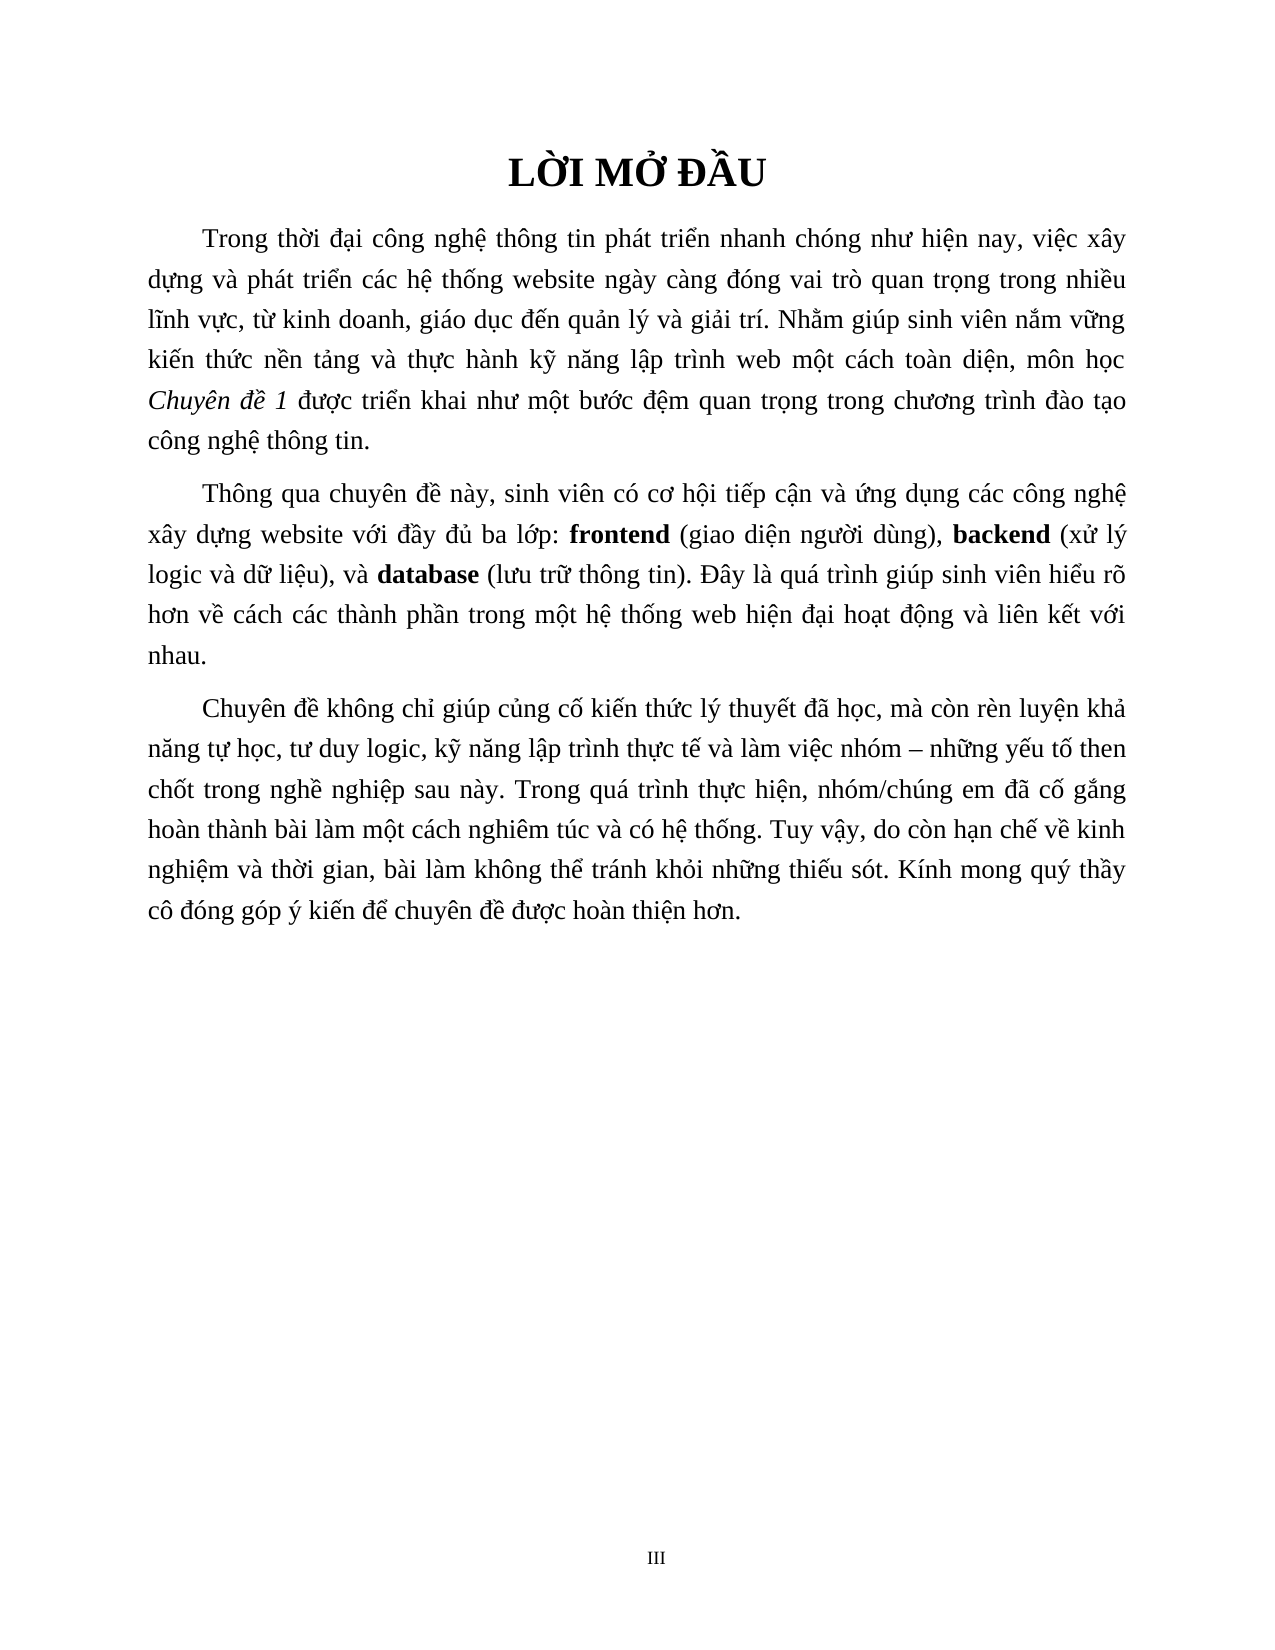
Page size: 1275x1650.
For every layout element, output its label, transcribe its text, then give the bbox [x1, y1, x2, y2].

text LỜI MỞ ĐẦU [148, 148, 1127, 196]
text Thông qua chuyên đề này, sinh viên có cơ hội tiếp cận và ứng dụng các công nghệ xây dựng website với đầy đủ ba lớp: frontend (giao diện người dùng), backend (xử lý logic và dữ liệu), và database (lưu trữ thông tin). Đây là quá trình giúp sinh viên hiểu rõ hơn về cách các thành phần trong một hệ thống web hiện đại hoạt động và liên kết với nhau. [148, 477, 1127, 670]
text Trong thời đại công nghệ thông tin phát triển nhanh chóng như hiện nay, việc xây dựng và phát triển các hệ thống website ngày càng đóng vai trò quan trọng trong nhiều lĩnh vực, từ kinh doanh, giáo dục đến quản lý và giải trí. Nhằm giúp sinh viên nắm vững kiến thức nền tảng và thực hành kỹ năng lập trình web một cách toàn diện, môn học Chuyên đề 1 được triển khai như một bước đệm quan trọng trong chương trình đào tạo công nghệ thông tin. [148, 222, 1127, 456]
text Chuyên đề không chỉ giúp củng cố kiến thức lý thuyết đã học, mà còn rèn luyện khả năng tự học, tư duy logic, kỹ năng lập trình thực tế và làm việc nhóm – những yếu tố then chốt trong nghề nghiệp sau này. Trong quá trình thực hiện, nhóm/chúng em đã cố gắng hoàn thành bài làm một cách nghiêm túc và có hệ thống. Tuy vậy, do còn hạn chế về kinh nghiệm và thời gian, bài làm không thể tránh khỏi những thiếu sót. Kính mong quý thầy cô đóng góp ý kiến để chuyên đề được hoàn thiện hơn. [148, 692, 1127, 925]
